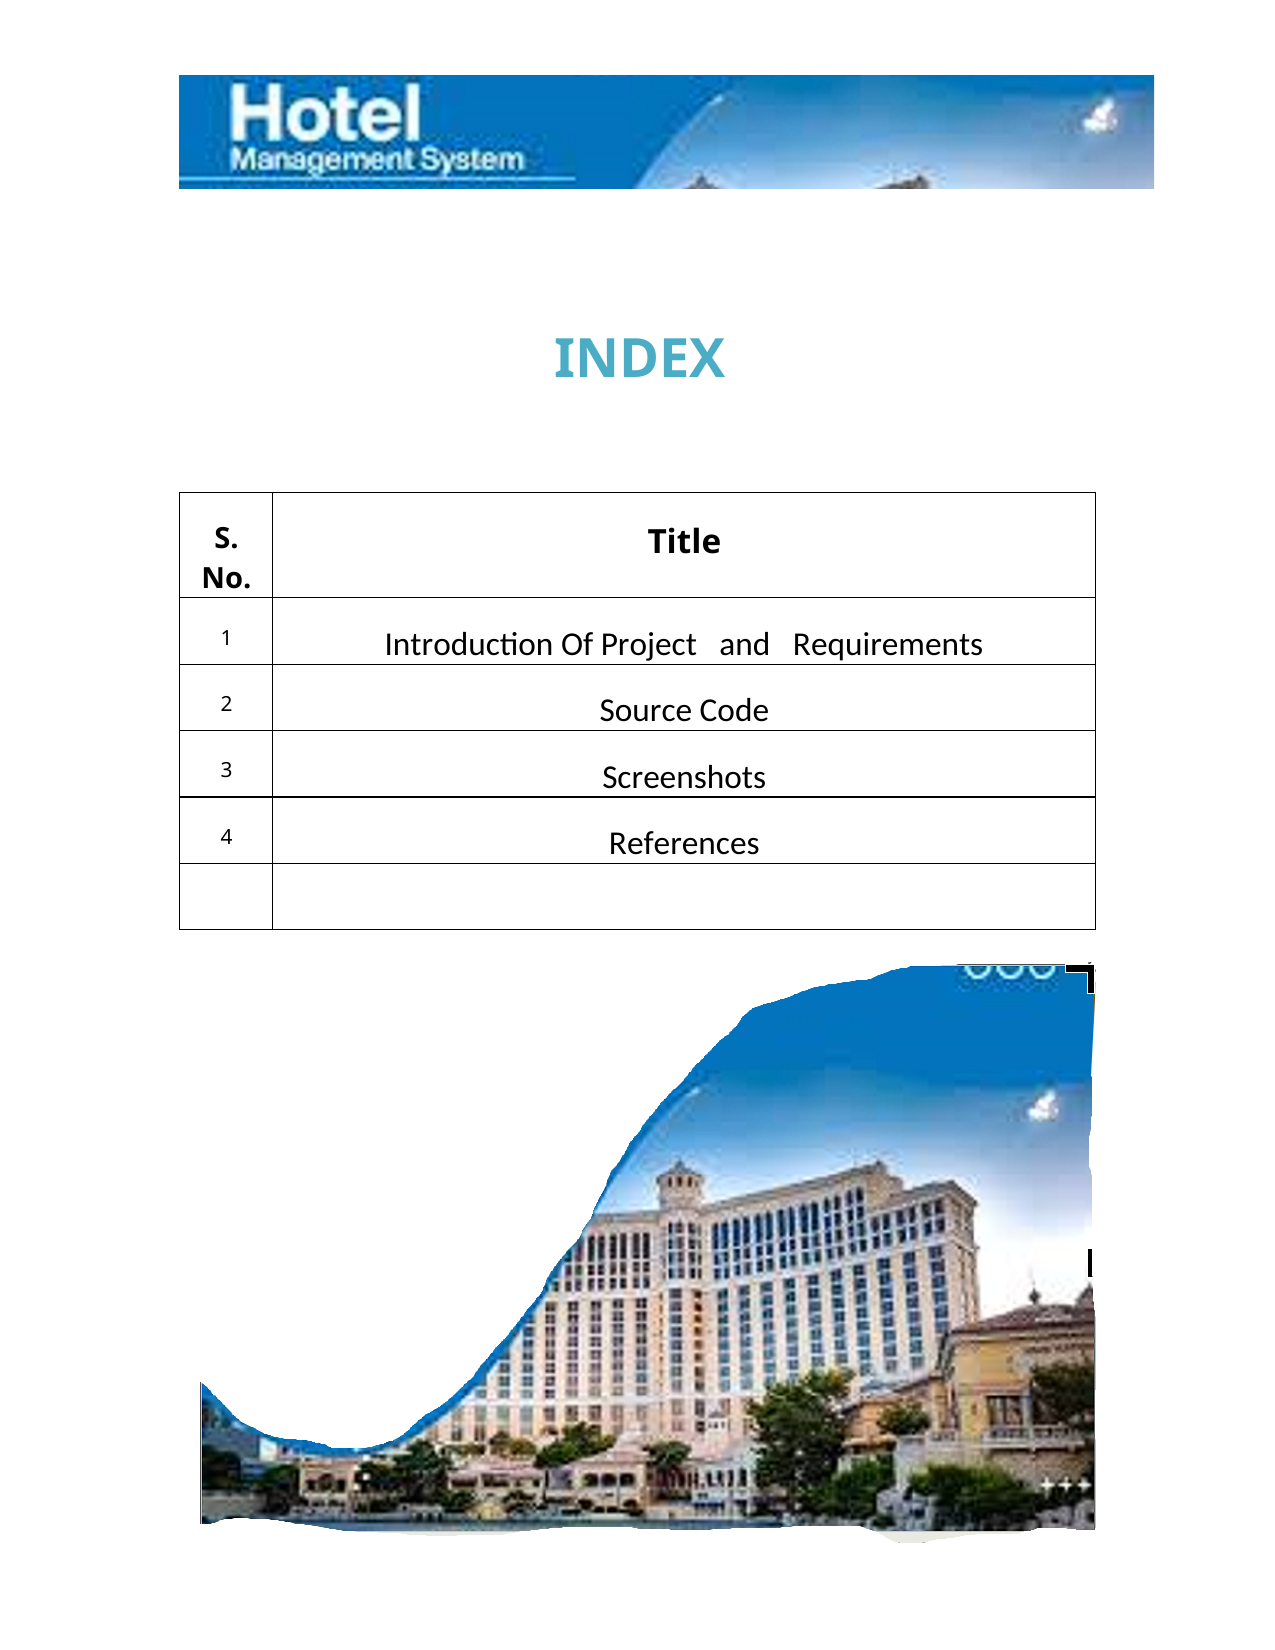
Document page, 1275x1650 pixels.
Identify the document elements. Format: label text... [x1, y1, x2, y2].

table_header S. No. [180, 493, 272, 597]
table_cell 2 [180, 665, 272, 730]
table_cell 3 [180, 731, 272, 796]
text INDEX [179, 320, 1096, 393]
table_cell 4 [180, 798, 272, 863]
table_cell [180, 864, 272, 929]
table_cell 1 [180, 598, 272, 663]
picture [179, 75, 1155, 189]
table_cell Introduction Of Project and Requirements [273, 598, 1095, 663]
table_cell Screenshots [273, 731, 1095, 796]
picture [179, 955, 1096, 1543]
table_cell [273, 864, 1095, 929]
table_header Title [273, 493, 1095, 597]
table_cell Source Code [273, 665, 1095, 730]
table_cell References [273, 798, 1095, 863]
